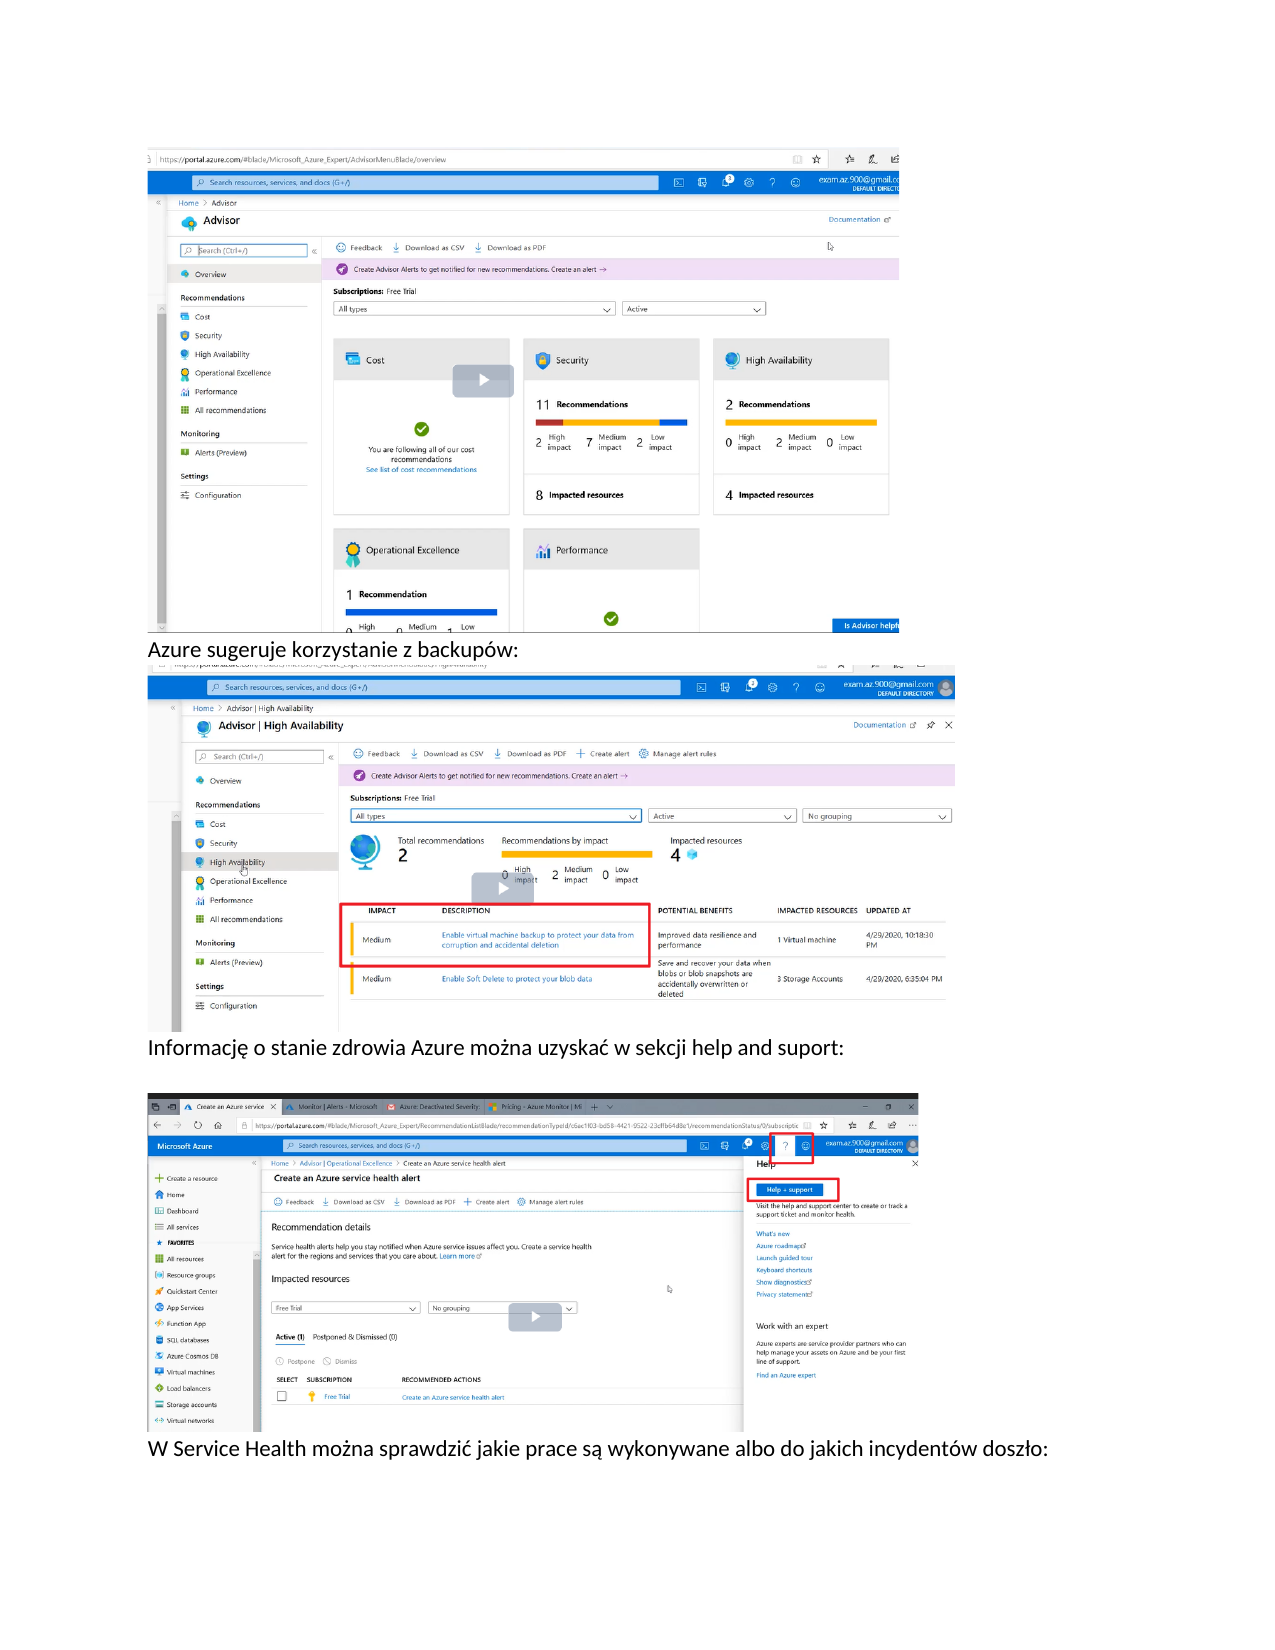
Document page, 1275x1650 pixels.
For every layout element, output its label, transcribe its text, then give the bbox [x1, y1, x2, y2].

picture [147, 665, 955, 1032]
text Azure sugeruje korzystanie z backupów: [148, 635, 1127, 663]
text W Service Health można sprawdzić jakie prace są wykonywane albo do jakich incydentów doszło: [148, 1434, 1127, 1462]
text Informację o stanie zdrowia Azure można uzyskać w sekcji help and suport: [148, 1033, 1127, 1061]
picture [147, 1093, 919, 1432]
picture [147, 147, 900, 633]
